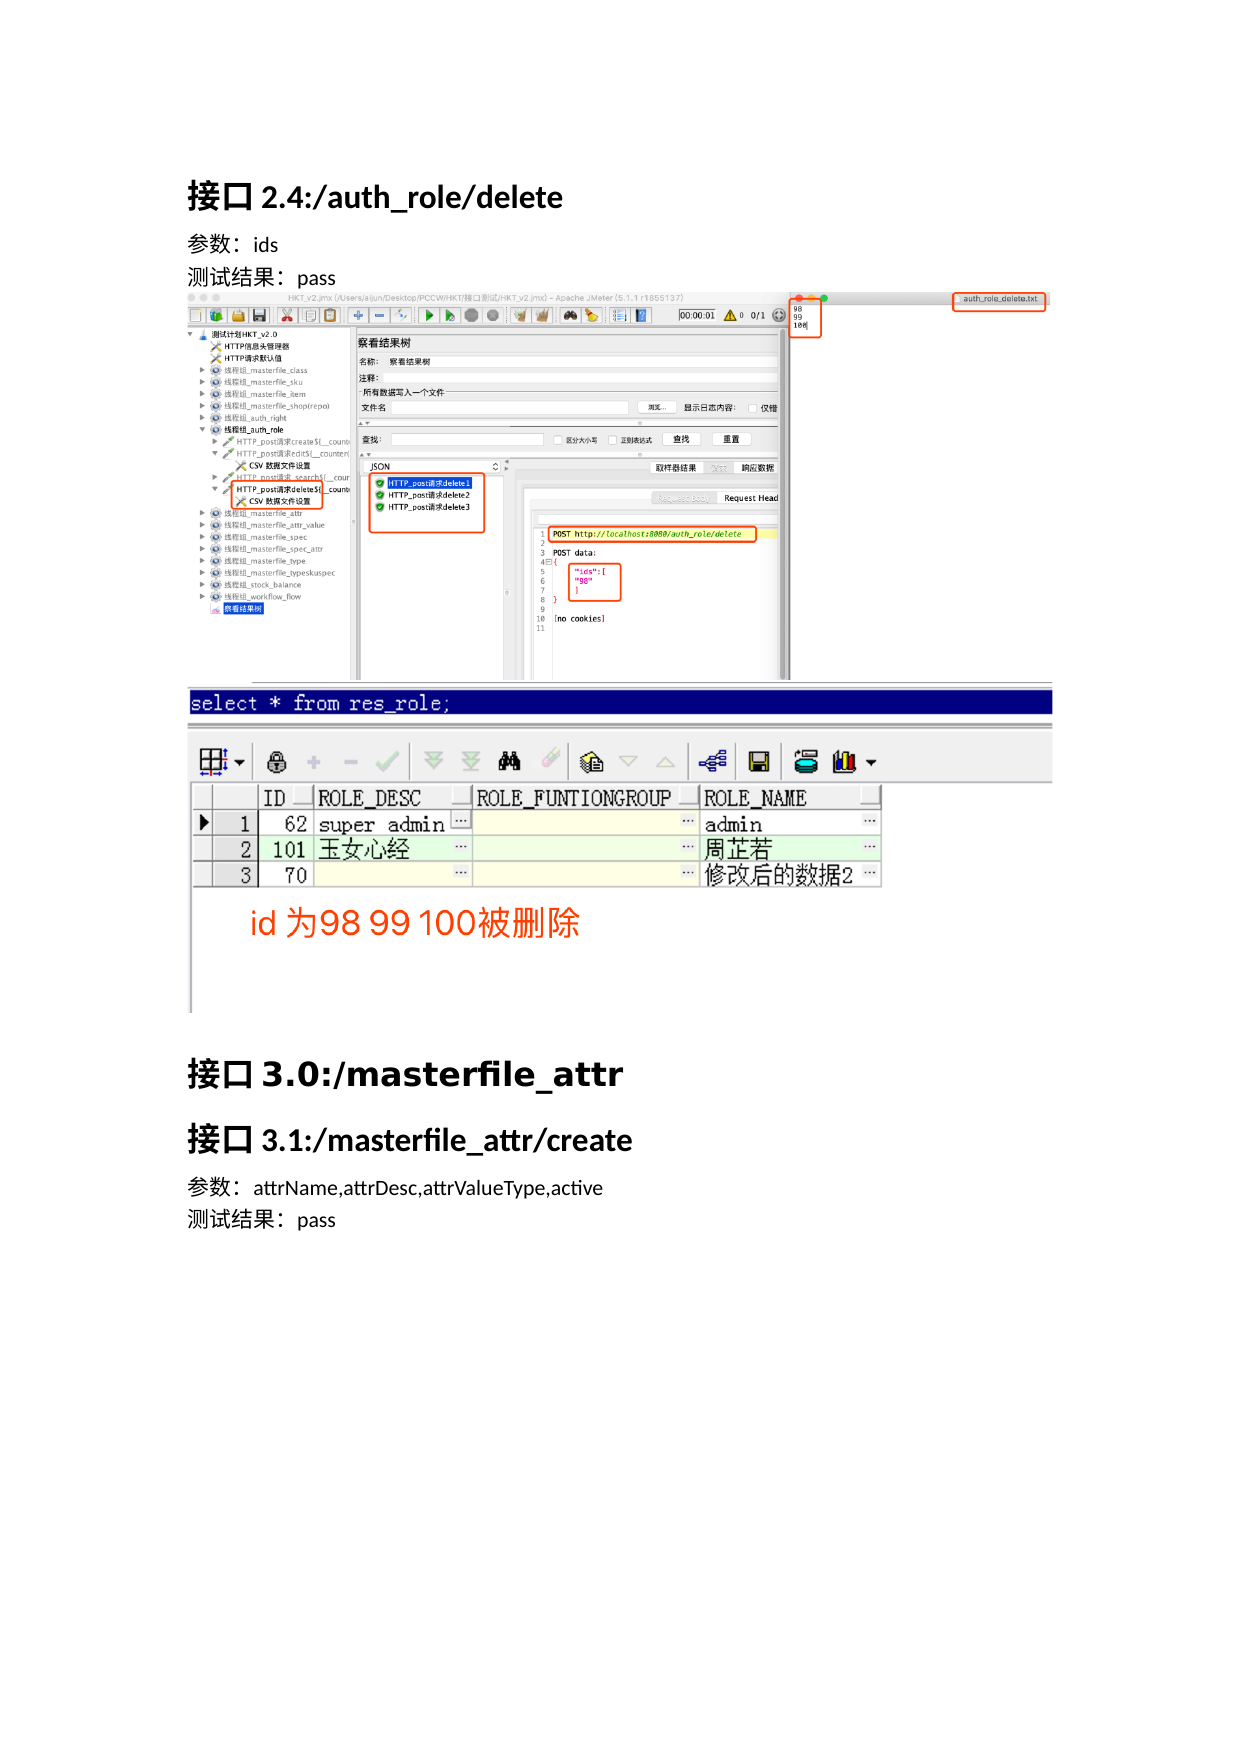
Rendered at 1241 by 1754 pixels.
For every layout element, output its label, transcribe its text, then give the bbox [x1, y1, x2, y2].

subtitle 接口3.1:/masterfile_attr/create [187, 1104, 1053, 1169]
text 参数：attrName,attrDesc,attrValueType,active [187, 1169, 1053, 1202]
picture [187, 292, 1050, 680]
text 测试结果：pass [187, 259, 1053, 292]
picture [187, 682, 1053, 1013]
subtitle 接口3.0:/masterfile_attr [187, 1039, 1053, 1104]
text 测试结果：pass [187, 1202, 1053, 1234]
text 参数：ids [187, 227, 1053, 259]
subtitle 接口2.4:/auth_role/delete [187, 162, 1053, 227]
